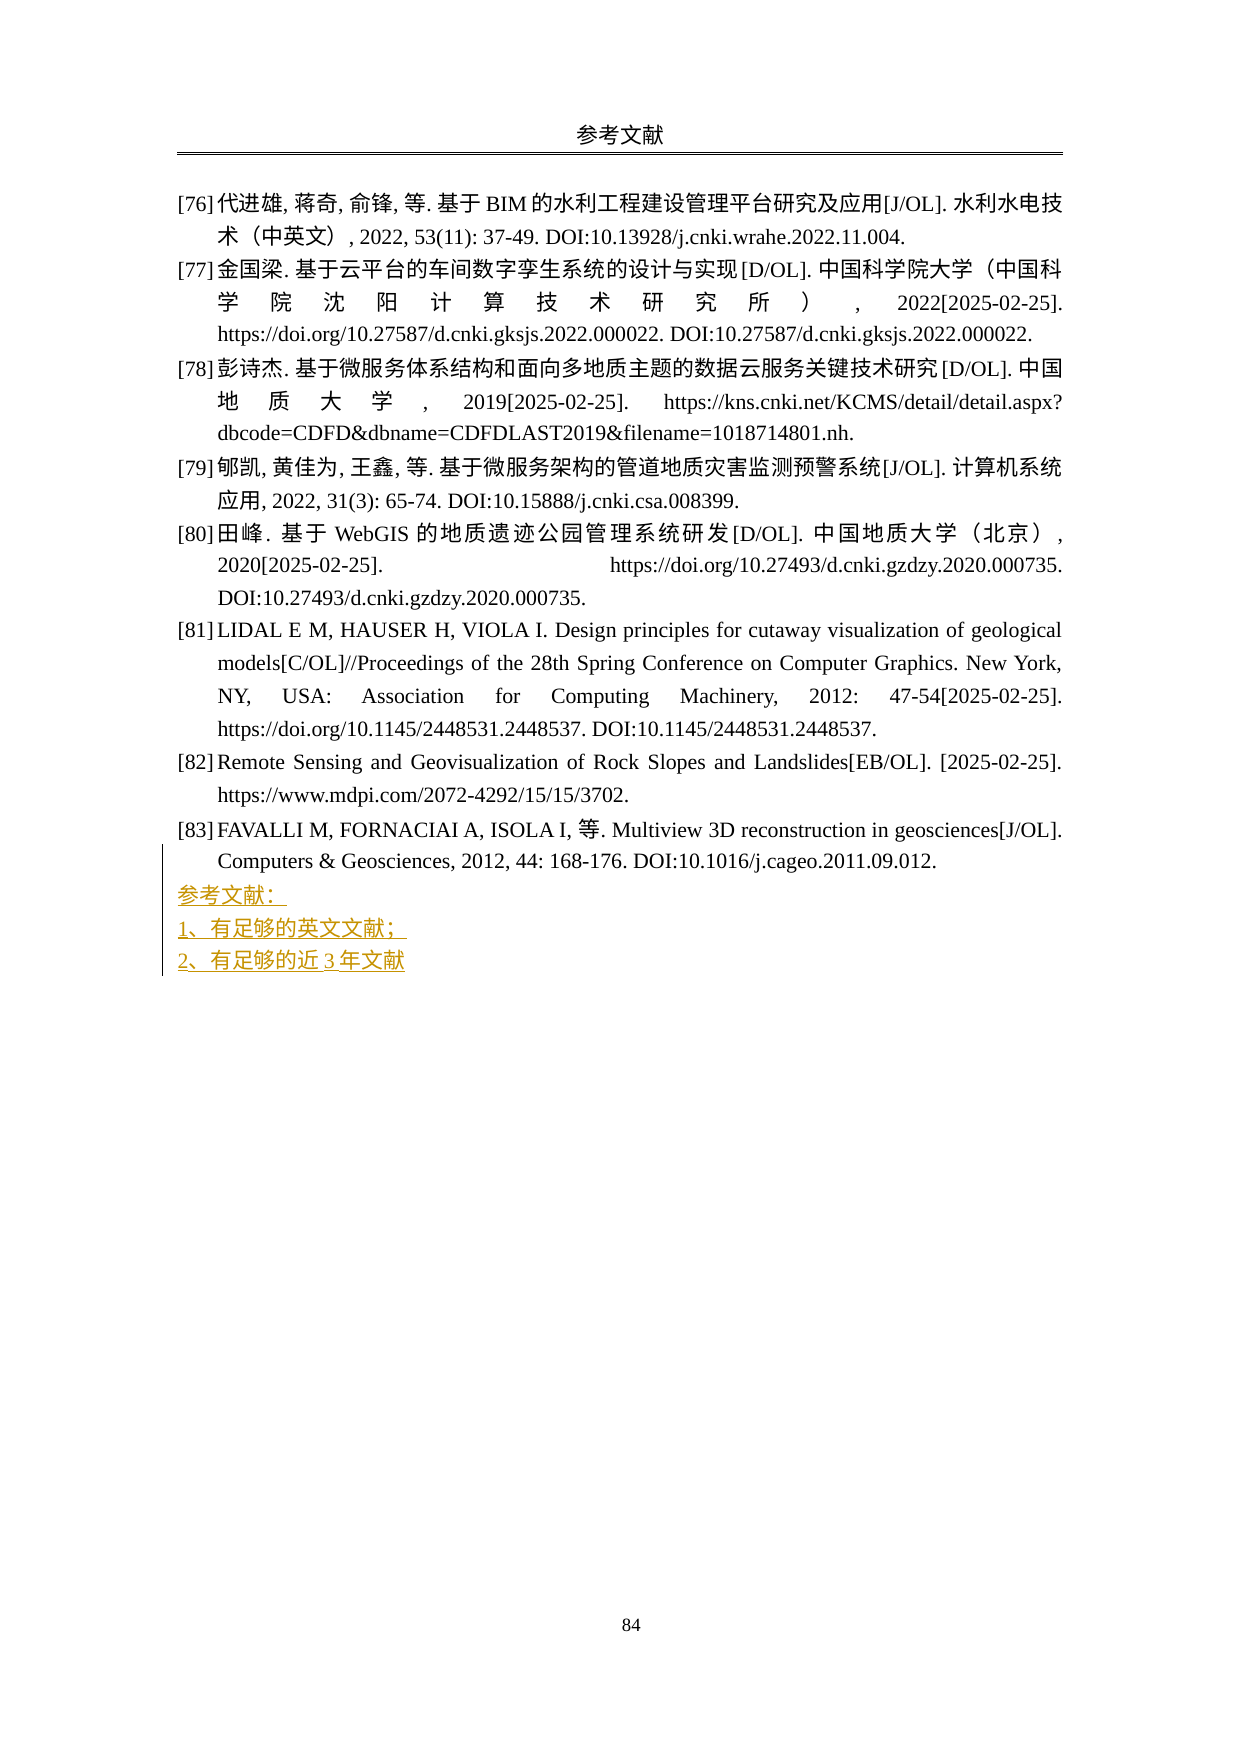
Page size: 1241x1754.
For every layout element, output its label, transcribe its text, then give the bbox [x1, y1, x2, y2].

text [76] 代进雄, 蒋奇, 俞锋, 等. 基于BIM的水利工程建设管理平台研究及应用[J/OL]. 水利水电技术（中英文）, 2022, 53(11): 37-49. DOI:10.13928/j.cnki.wrahe.2022.11.004. [177, 186, 1063, 252]
text [77] 金国梁. 基于云平台的车间数字孪生系统的设计与实现[D/OL]. 中国科学院大学（中国科学院沈阳计算技术研究所）, 2022[2025-02-25]. https://doi.org/10.27587/d.cnki.gksjs.2022.000022. DOI:10.27587/d.cnki.gksjs.2022.000022. [177, 252, 1063, 350]
text [78] 彭诗杰. 基于微服务体系结构和面向多地质主题的数据云服务关键技术研究[D/OL]. 中国地质大学, 2019[2025-02-25]. https://kns.cnki.net/KCMS/detail/detail.aspx?dbcode=CDFD&dbname=CDFDLAST2019&filename=1018714801.nh. [177, 350, 1063, 449]
text [81] LIDAL E M, HAUSER H, VIOLA I. Design principles for cutaway visualization of geological models[C/OL]//Proceedings of the 28th Spring Conference on Computer Graphics. New York, NY, USA: Association for Computing Machinery, 2012: 47-54[2025-02-25]. https://doi.org/10.1145/2448531.2448537. DOI:10.1145/2448531.2448537. [177, 614, 1063, 745]
text [80] 田峰. 基于WebGIS的地质遗迹公园管理系统研发[D/OL]. 中国地质大学（北京）, 2020[2025-02-25]. https://doi.org/10.27493/d.cnki.gzdzy.2020.000735. DOI:10.27493/d.cnki.gzdzy.2020.000735. [177, 515, 1063, 614]
text [79] 郇凯, 黄佳为, 王鑫, 等. 基于微服务架构的管道地质灾害监测预警系统[J/OL]. 计算机系统应用, 2022, 31(3): 65-74. DOI:10.15888/j.cnki.csa.008399. [177, 449, 1063, 515]
text [82] Remote Sensing and Geovisualization of Rock Slopes and Landslides[EB/OL]. [2025-02-25]. https://www.mdpi.com/2072-4292/15/15/3702. [177, 745, 1063, 811]
text [83] FAVALLI M, FORNACIAI A, ISOLA I, 等. Multiview 3D reconstruction in geosciences[J/OL]. Computers & Geosciences, 2012, 44: 168-176. DOI:10.1016/j.cageo.2011.09.012. [177, 811, 1063, 877]
